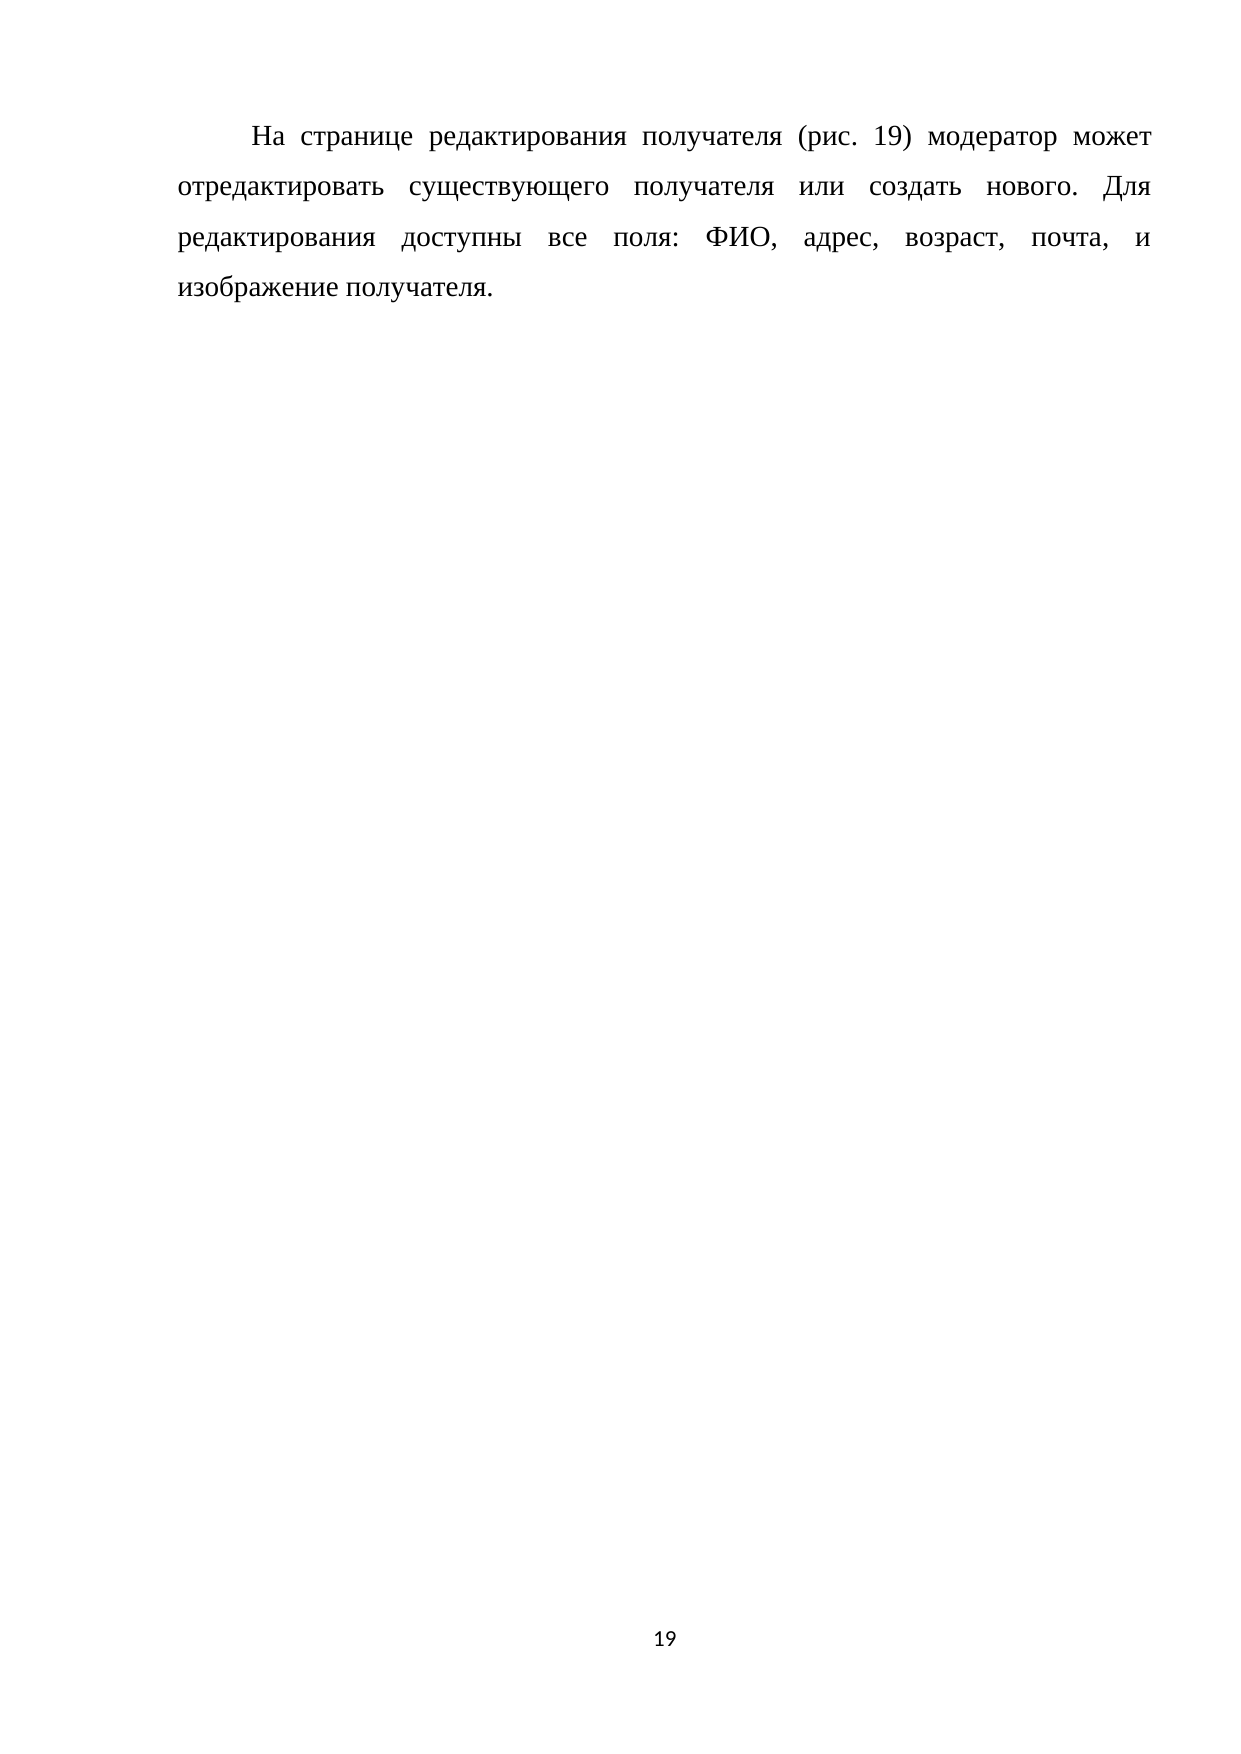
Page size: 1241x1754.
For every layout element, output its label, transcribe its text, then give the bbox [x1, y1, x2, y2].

text На странице редактирования получателя (рис. 19) модератор может отредактировать существующего получателя или создать нового. Для редактирования доступны все поля: ФИО, адрес, возраст, почта, и изображение получателя. [177, 118, 1152, 303]
